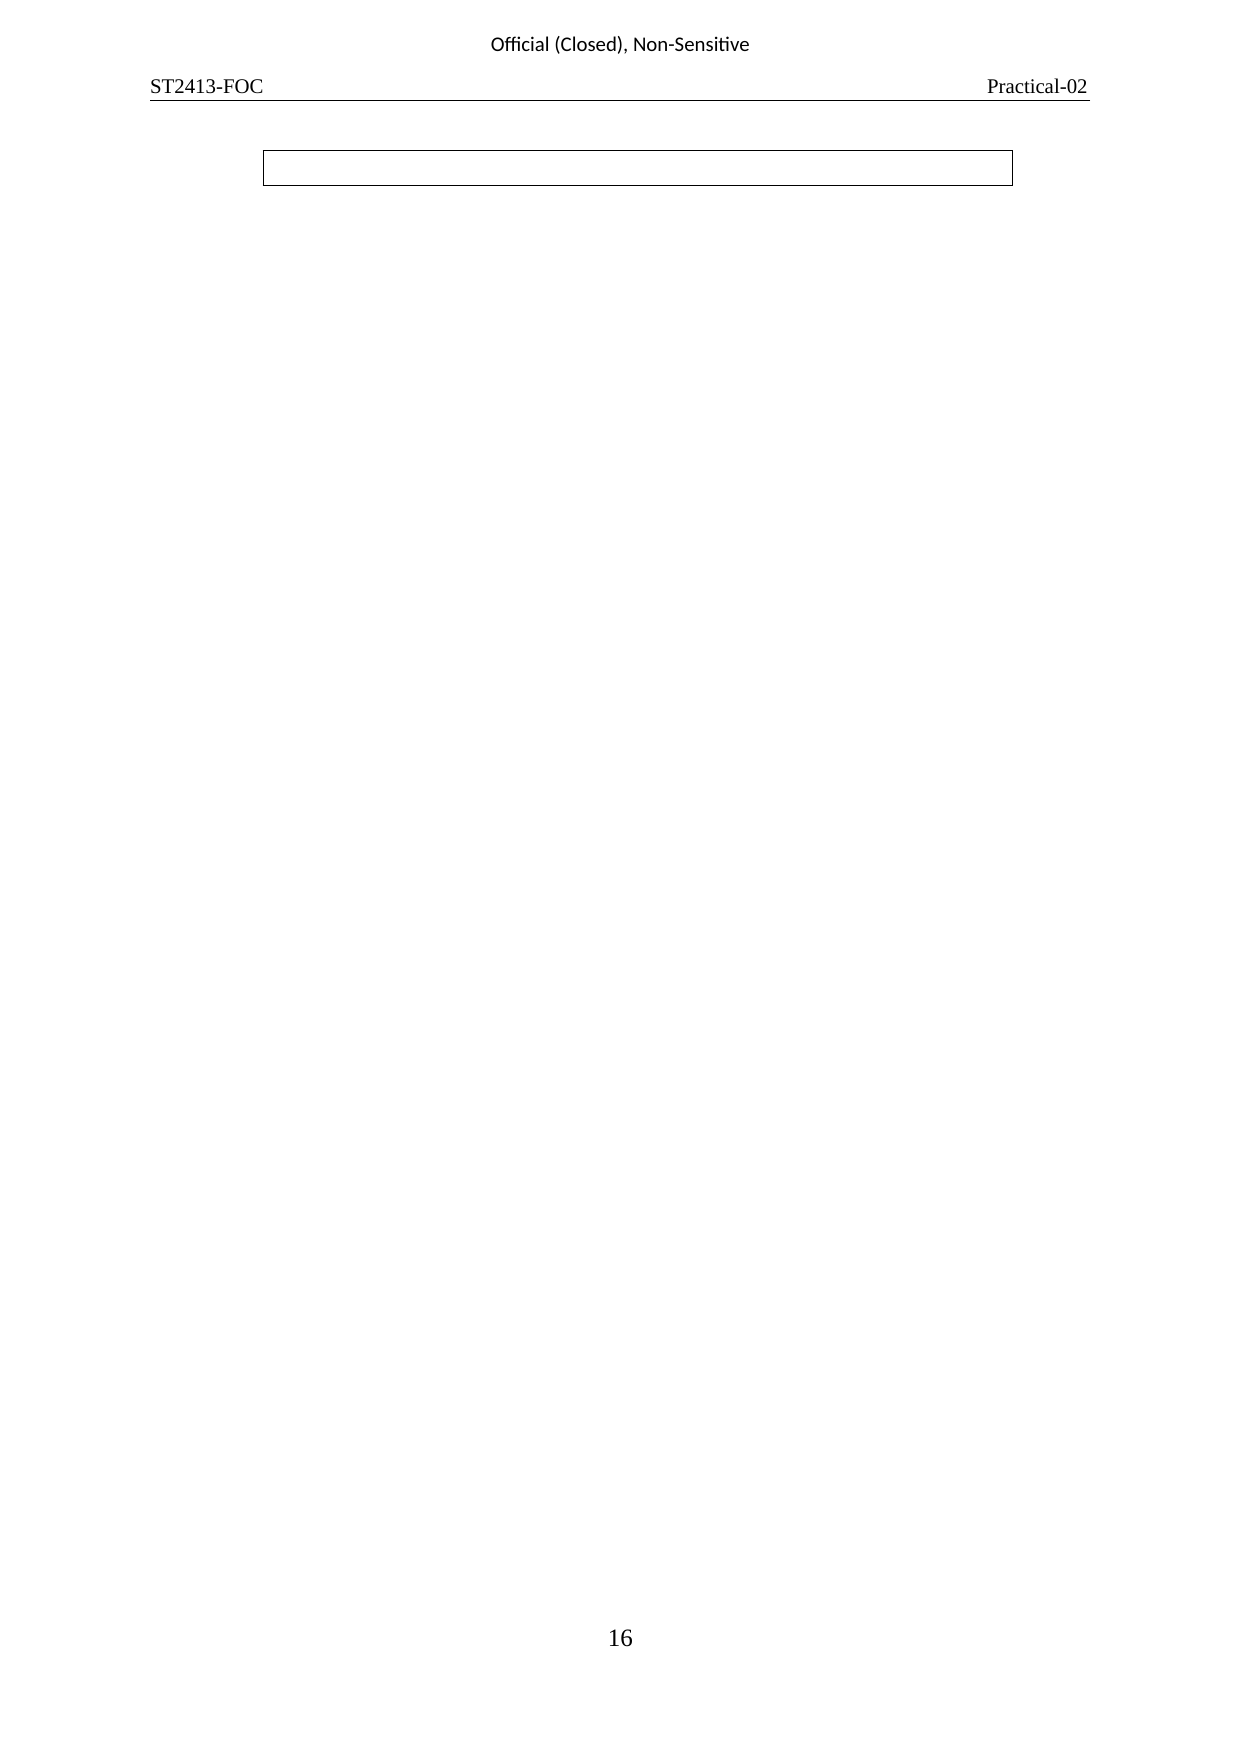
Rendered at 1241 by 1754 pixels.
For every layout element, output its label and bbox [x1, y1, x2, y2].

table_header [264, 151, 1012, 185]
